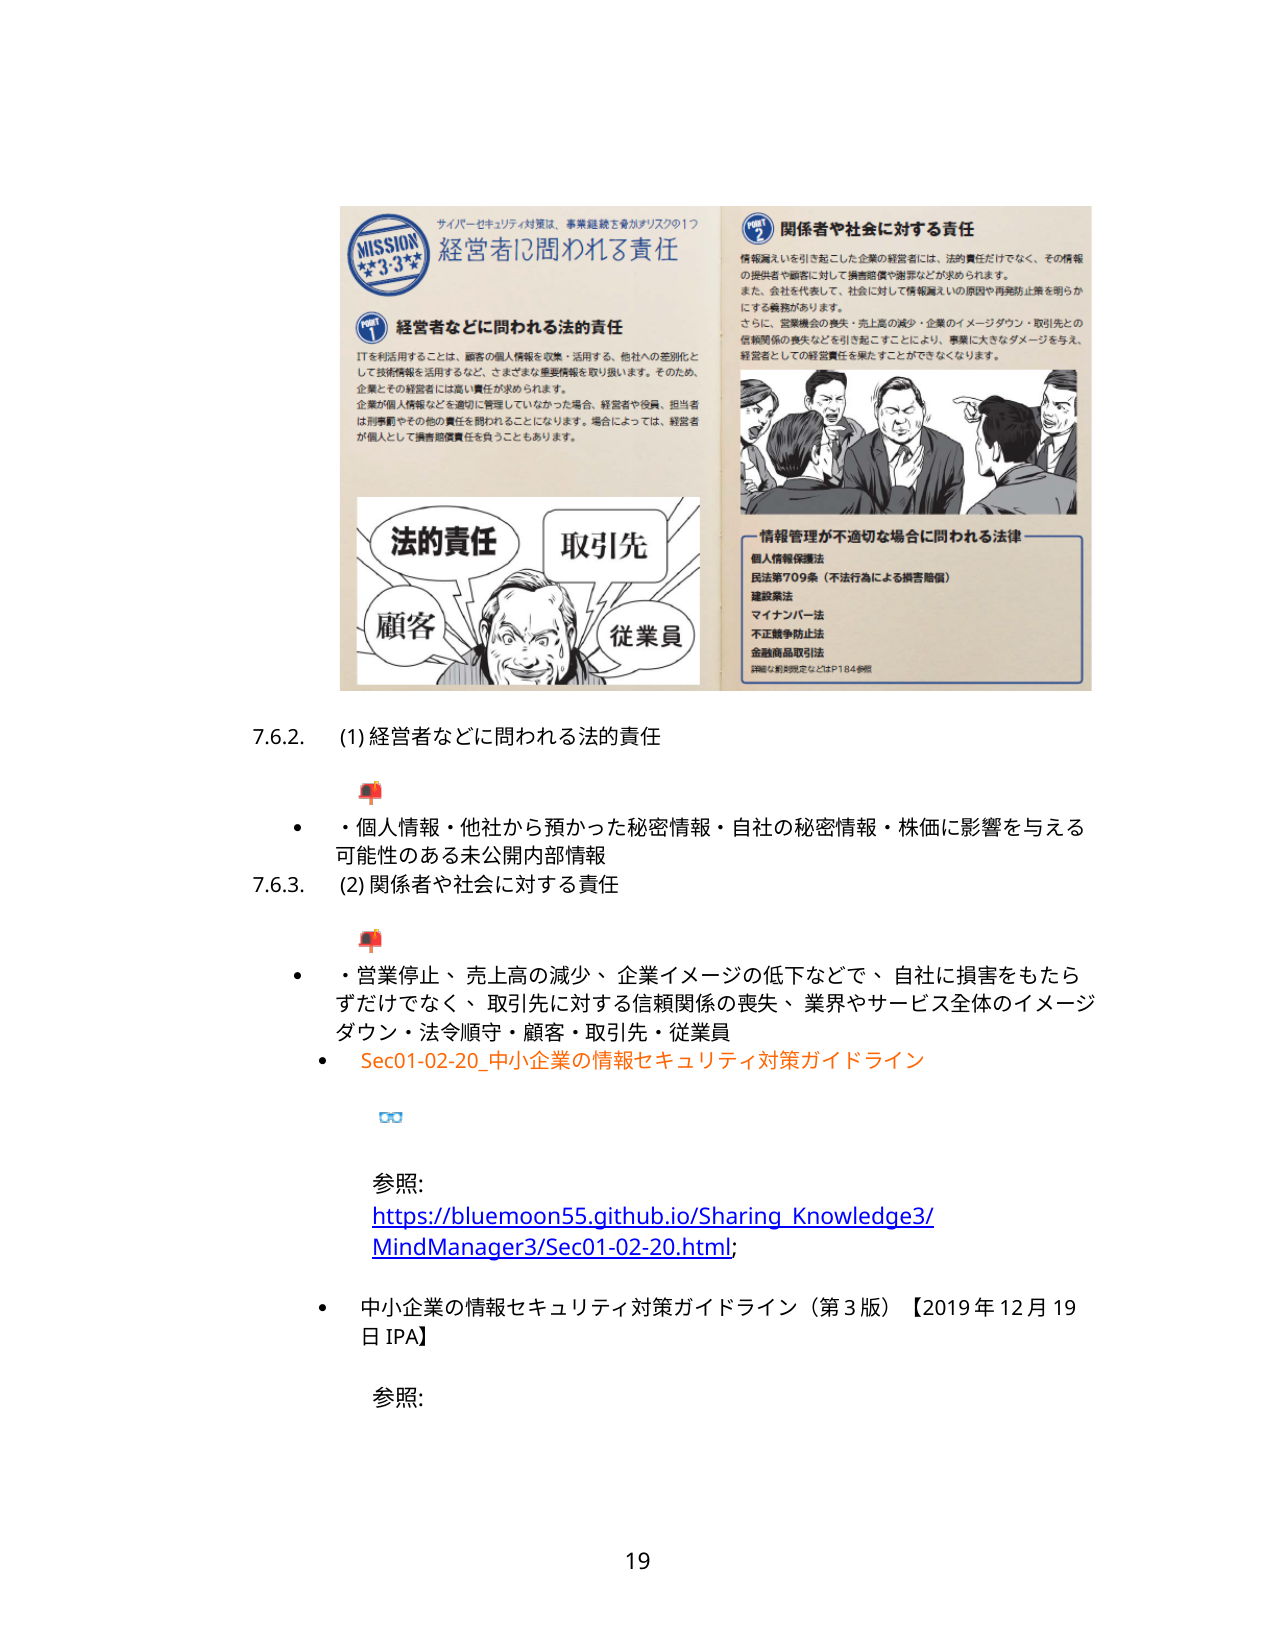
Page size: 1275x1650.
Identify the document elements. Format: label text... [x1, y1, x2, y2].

picture [379, 1106, 403, 1129]
picture [358, 929, 382, 953]
list ・個人情報・他社から預かった秘密情報・自社の秘密情報・株価に影響を与える可能性のある未公開内部情報 [294, 813, 1098, 870]
list 参照: [372, 1382, 1098, 1413]
list 中小企業の情報セキュリティ対策ガイドライン（第3版）【2019年12月19日IPA】 [319, 1293, 1098, 1350]
picture [358, 781, 382, 805]
text https://bluemoon55.github.io/Sharing_Knowledge3/MindManager3/Sec01-02-20.html; [372, 1200, 1098, 1262]
list ・営業停止、 売上高の減少、 企業イメージの低下などで、 自社に損害をもたらずだけでなく、 取引先に対する信頼関係の喪失、 業界やサービス全体のイメージダウン・法令順守・顧客・取引先・従業員 [294, 961, 1098, 1046]
list (2) 関係者や社会に対する責任 [252, 870, 1098, 898]
list Sec01-02-20_中小企業の情報セキュリティ対策ガイドライン [319, 1046, 1098, 1075]
picture [339, 206, 1092, 691]
list 参照: [372, 1168, 1098, 1200]
list (1) 経営者などに問われる法的責任 [252, 722, 1098, 751]
